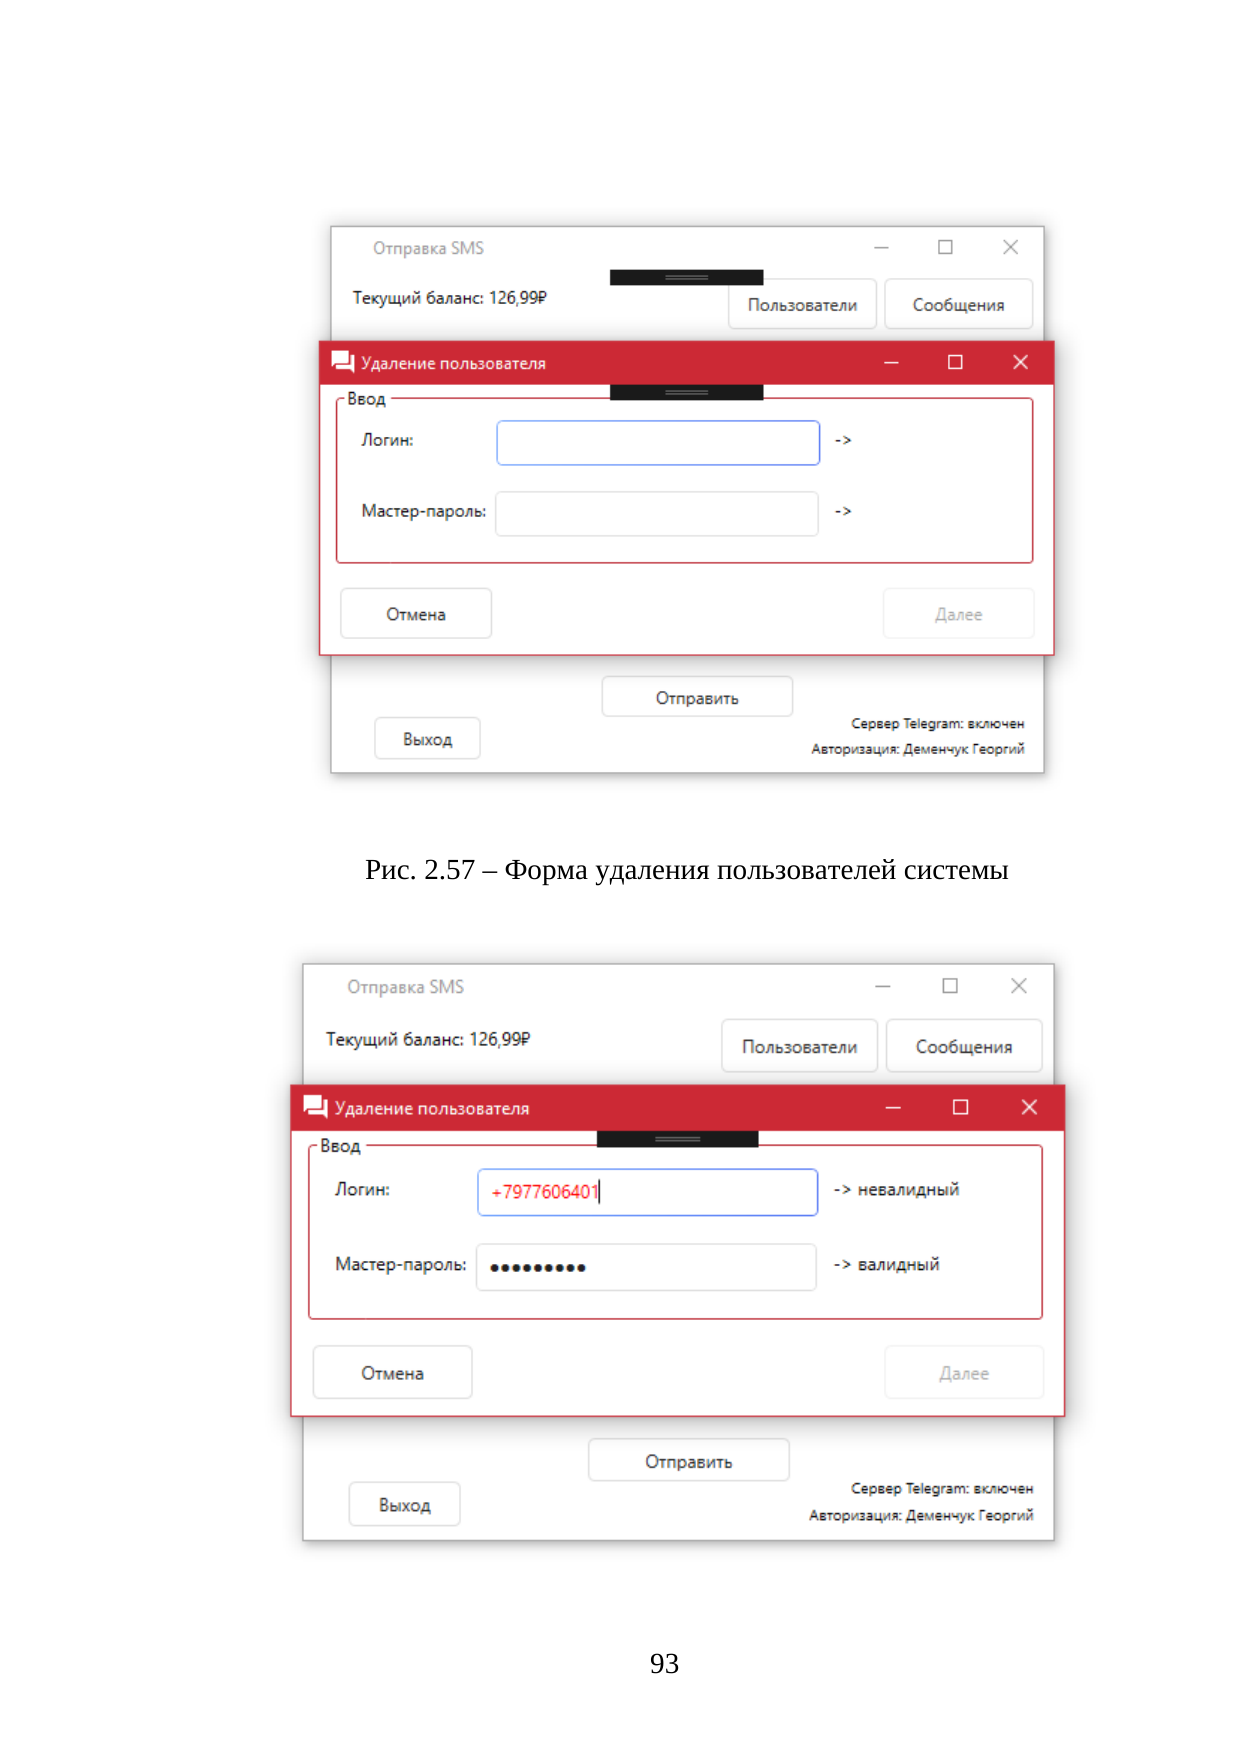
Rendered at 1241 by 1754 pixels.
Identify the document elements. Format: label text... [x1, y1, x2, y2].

picture [259, 923, 1115, 1603]
picture [275, 189, 1098, 815]
text Рис. 2.57 – Форма удаления пользователей системы [222, 852, 1152, 886]
